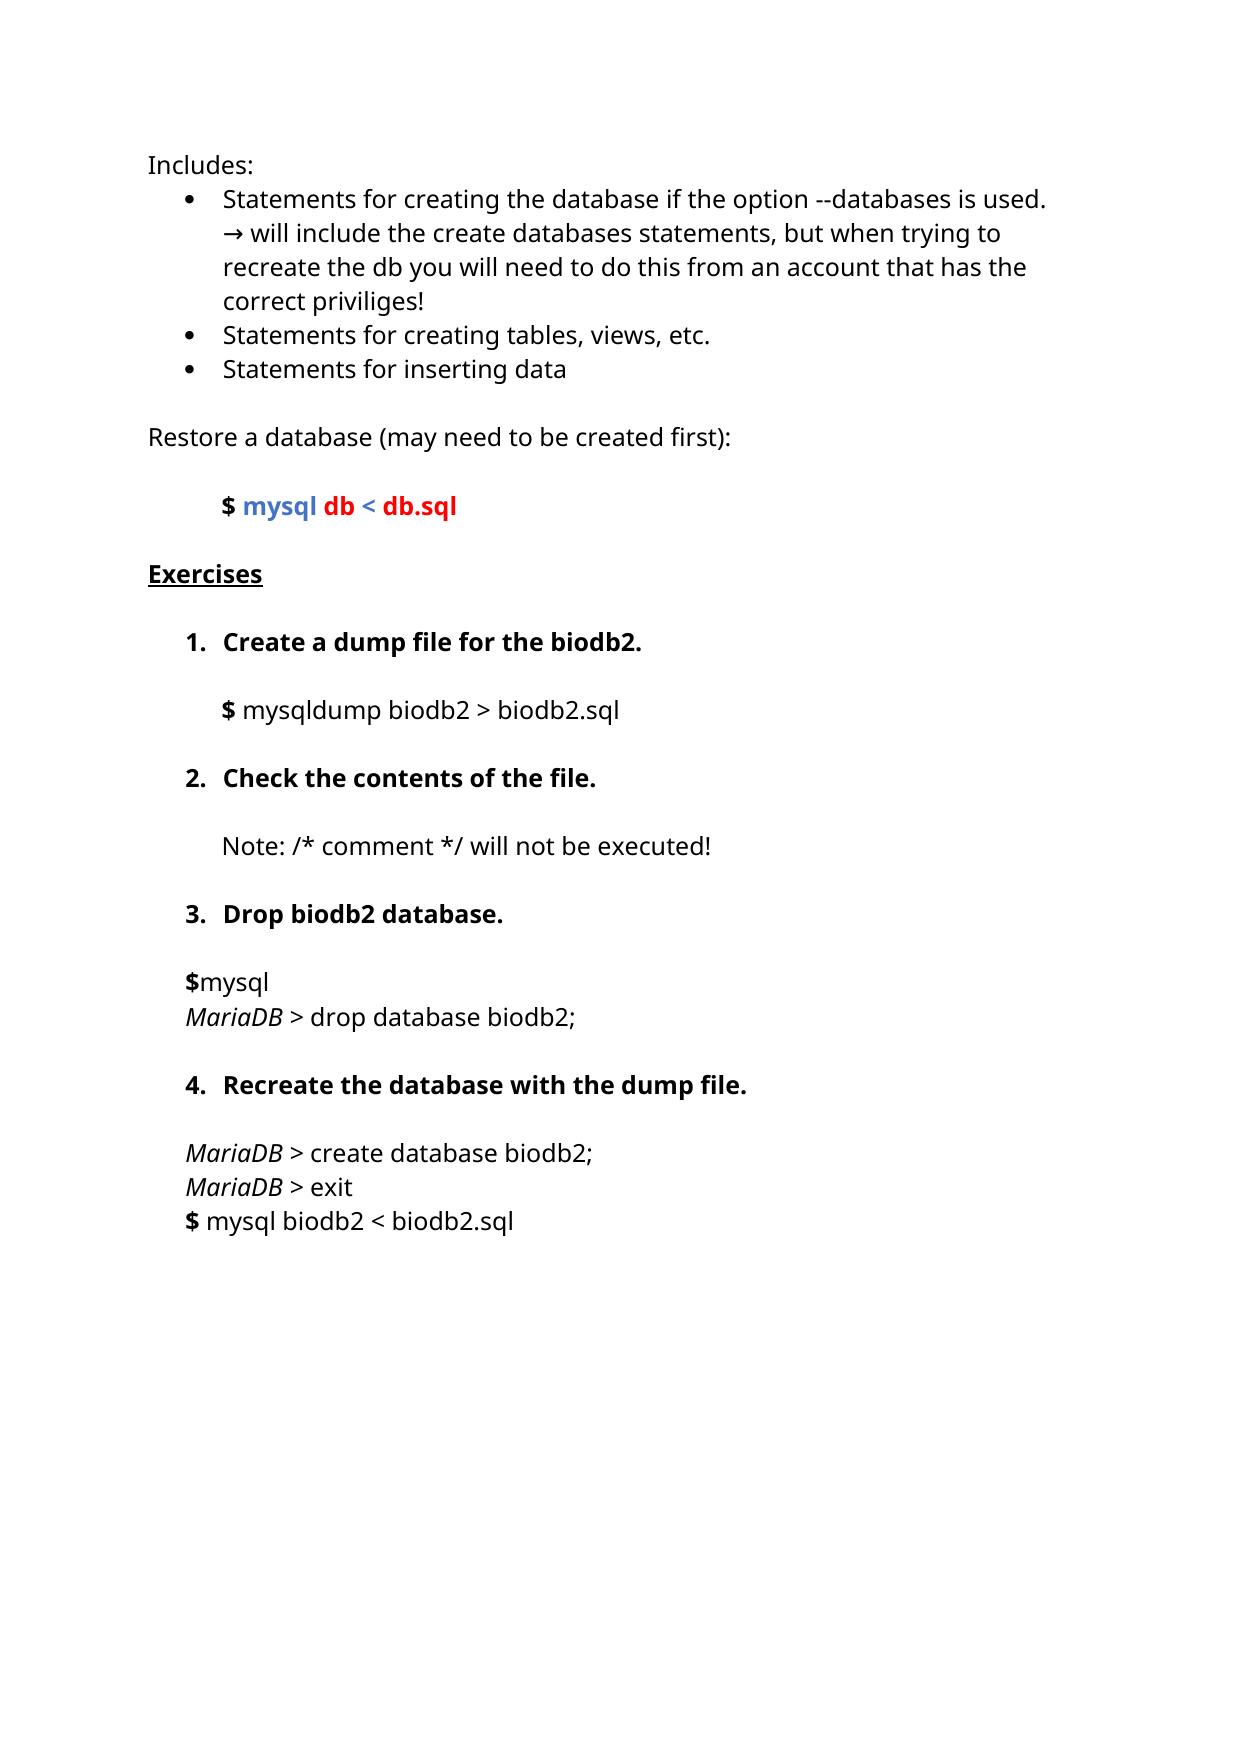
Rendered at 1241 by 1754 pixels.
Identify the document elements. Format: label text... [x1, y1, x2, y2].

text Includes: [148, 148, 1093, 182]
text $ mysql db < db.sql [148, 488, 1093, 522]
list Statements for creating tables, views, etc. [185, 318, 1093, 352]
text $ mysqldump biodb2 > biodb2.sql [148, 693, 1093, 727]
text MariaDB > exit [185, 1169, 1093, 1203]
text MariaDB > drop database biodb2; [185, 999, 1093, 1033]
list Drop biodb2 database. [185, 897, 1093, 931]
text Note: /* comment */ will not be executed! [148, 829, 1093, 863]
list Statements for creating the database if the option --databases is used. [185, 182, 1093, 216]
text Restore a database (may need to be created first): [148, 420, 1093, 454]
list → will include the create databases statements, but when trying to recreate the db you will need to do this from an account that has the correct priviliges! [223, 216, 1093, 318]
list Statements for inserting data [185, 352, 1093, 386]
list Recreate the database with the dump file. [185, 1067, 1093, 1101]
text $ mysql biodb2 < biodb2.sql [185, 1203, 1093, 1238]
list Check the contents of the file. [185, 761, 1093, 795]
text MariaDB > create database biodb2; [185, 1135, 1093, 1169]
text Exercises [148, 556, 1093, 590]
list Create a dump file for the biodb2. [185, 624, 1093, 658]
text $mysql [185, 965, 1093, 999]
